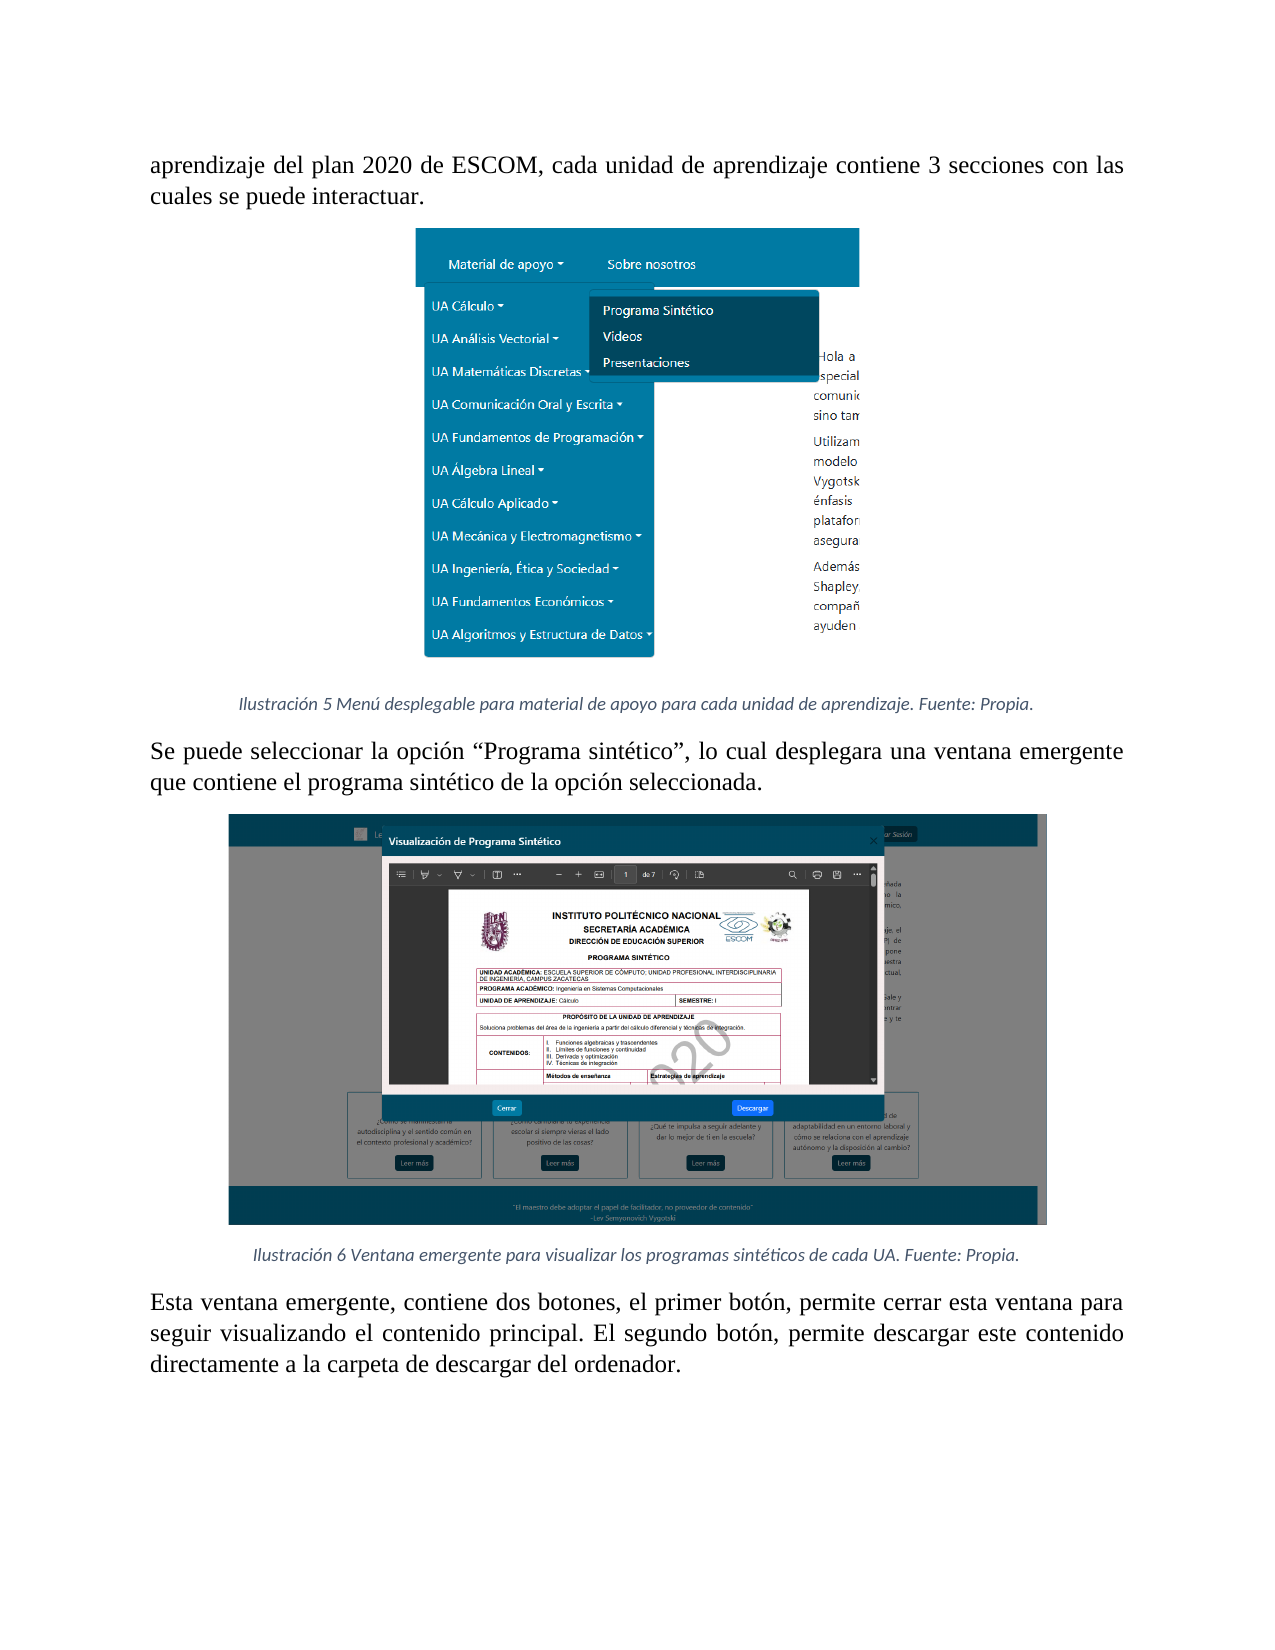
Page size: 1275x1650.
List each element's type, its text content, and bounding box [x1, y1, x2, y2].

text Esta ventana emergente, contiene dos botones, el primer botón, permite cerrar esta ventana para seguir visualizando el contenido principal. El segundo botón, permite descargar este contenido directamente a la carpeta de descargar del ordenador. [150, 1287, 1125, 1378]
text Ilustración 5 Menú desplegable para material de apoyo para cada unidad de aprendizaje. Fuente: Propia. [150, 692, 1125, 715]
picture [415, 288, 860, 674]
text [150, 150, 1125, 210]
text Ilustración 6 Ventana emergente para visualizar los programas sintéticos de cada UA. Fuente: Propia. [150, 1243, 1125, 1266]
text Se puede seleccionar la opción “Programa sintético”, lo cual desplegara una ventana emergente que contiene el programa sintético de la opción seleccionada. [150, 736, 1125, 796]
picture [355, 828, 367, 840]
picture [228, 814, 1047, 1225]
picture [885, 827, 916, 841]
